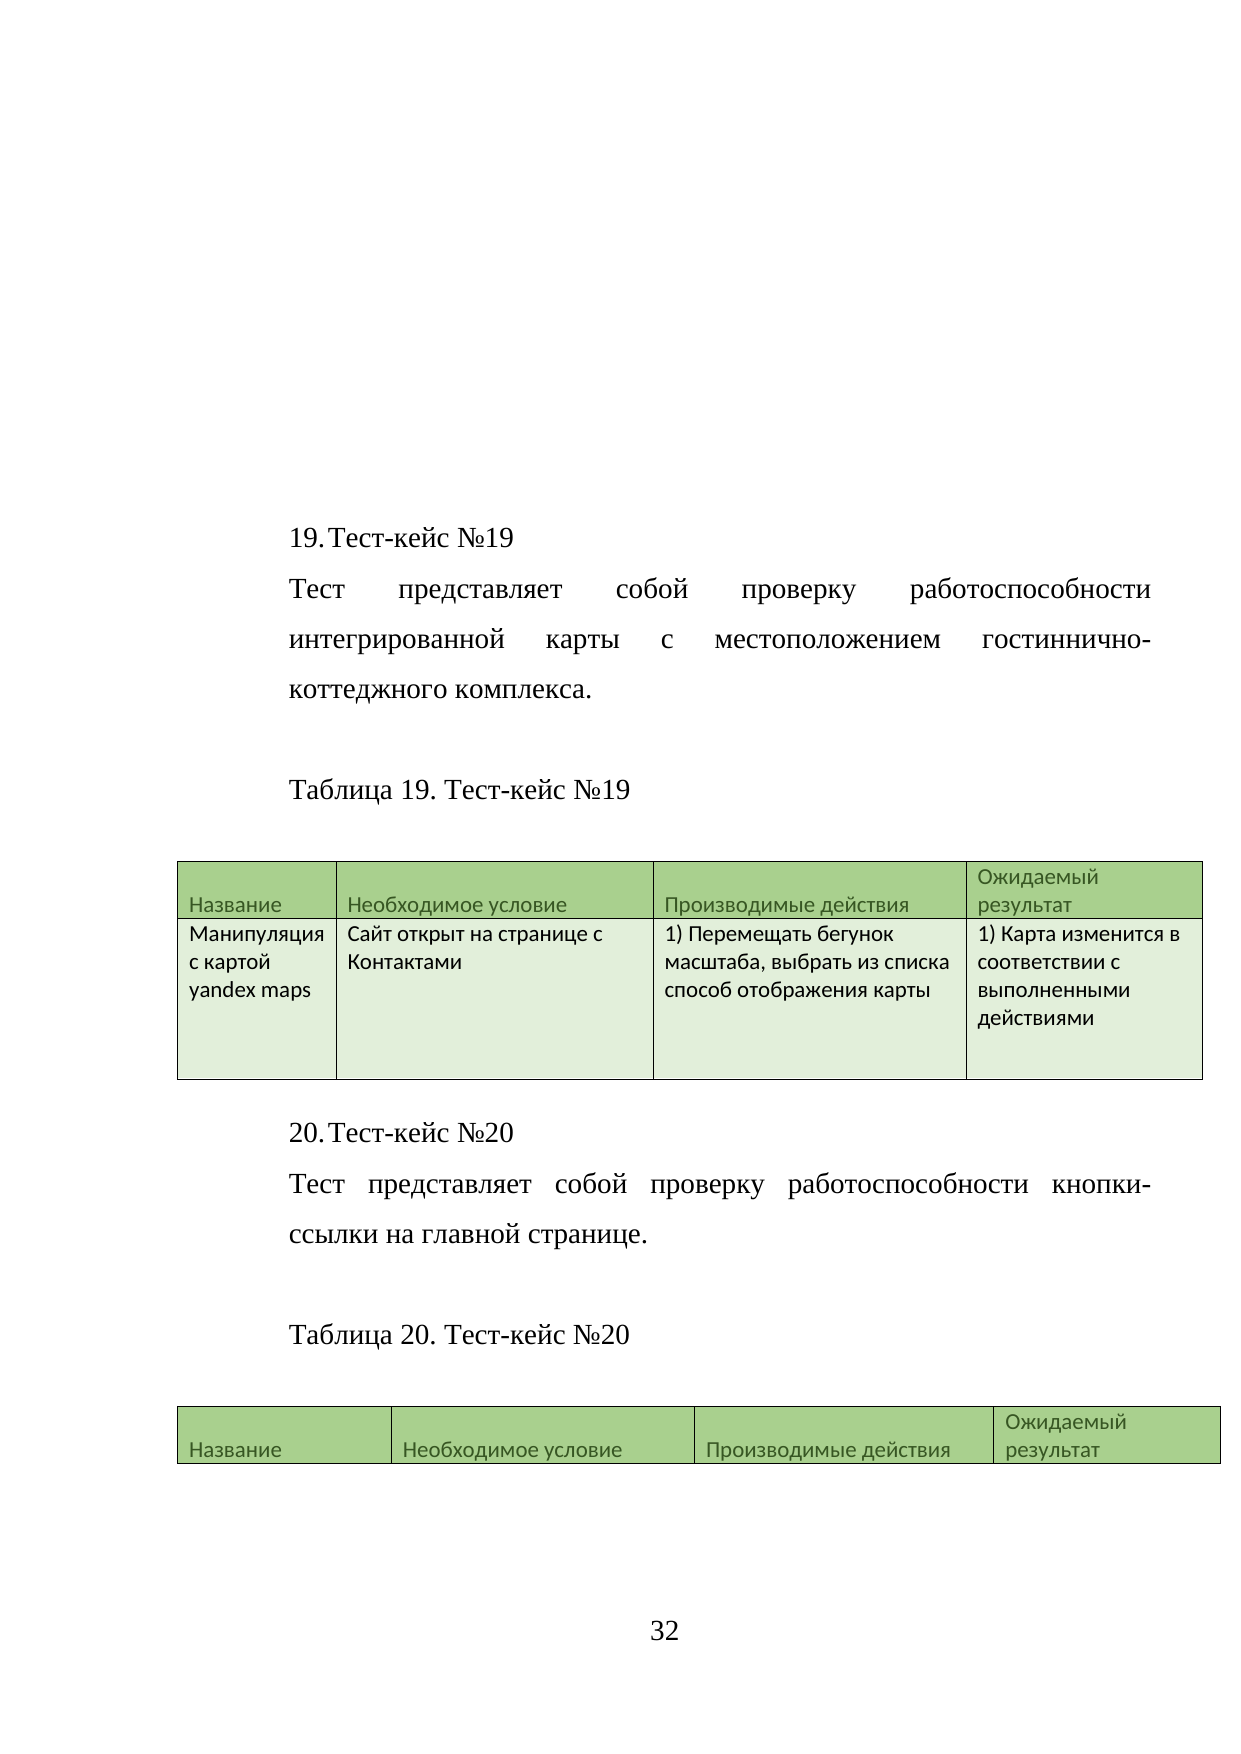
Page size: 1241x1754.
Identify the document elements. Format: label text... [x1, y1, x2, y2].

list Тест представляет собой проверку работоспособности кнопки-ссылки на главной странице. [288, 1166, 1152, 1250]
table_header Производимые действия [695, 1407, 993, 1463]
table_header Производимые действия [654, 862, 966, 918]
list Тест-кейс №20 [288, 1116, 1152, 1149]
list Тест представляет собой проверку работоспособности интегрированной карты с местоположением гостиннично-коттеджного комплекса. [288, 571, 1152, 705]
list Таблица 19. Тест-кейс №19 [288, 772, 1152, 806]
table_cell Сайт открыт на странице с Контактами [337, 919, 653, 1078]
table_cell Манипуляция с картой yandex maps [178, 919, 336, 1078]
table_cell 1) Карта изменится в соответствии с выполненными действиями [967, 919, 1202, 1078]
table_header Необходимое условие [392, 1407, 694, 1463]
table_header Ожидаемый результат [994, 1407, 1220, 1463]
table_header Ожидаемый результат [967, 862, 1202, 918]
table_header Необходимое условие [337, 862, 653, 918]
list Таблица 20. Тест-кейс №20 [288, 1317, 1152, 1350]
table_header Название [178, 1407, 391, 1463]
table_header Название [178, 862, 336, 918]
list Тест-кейс №19 [288, 521, 1152, 554]
table_cell 1) Перемещать бегунок масштаба, выбрать из списка способ отображения карты [654, 919, 966, 1078]
